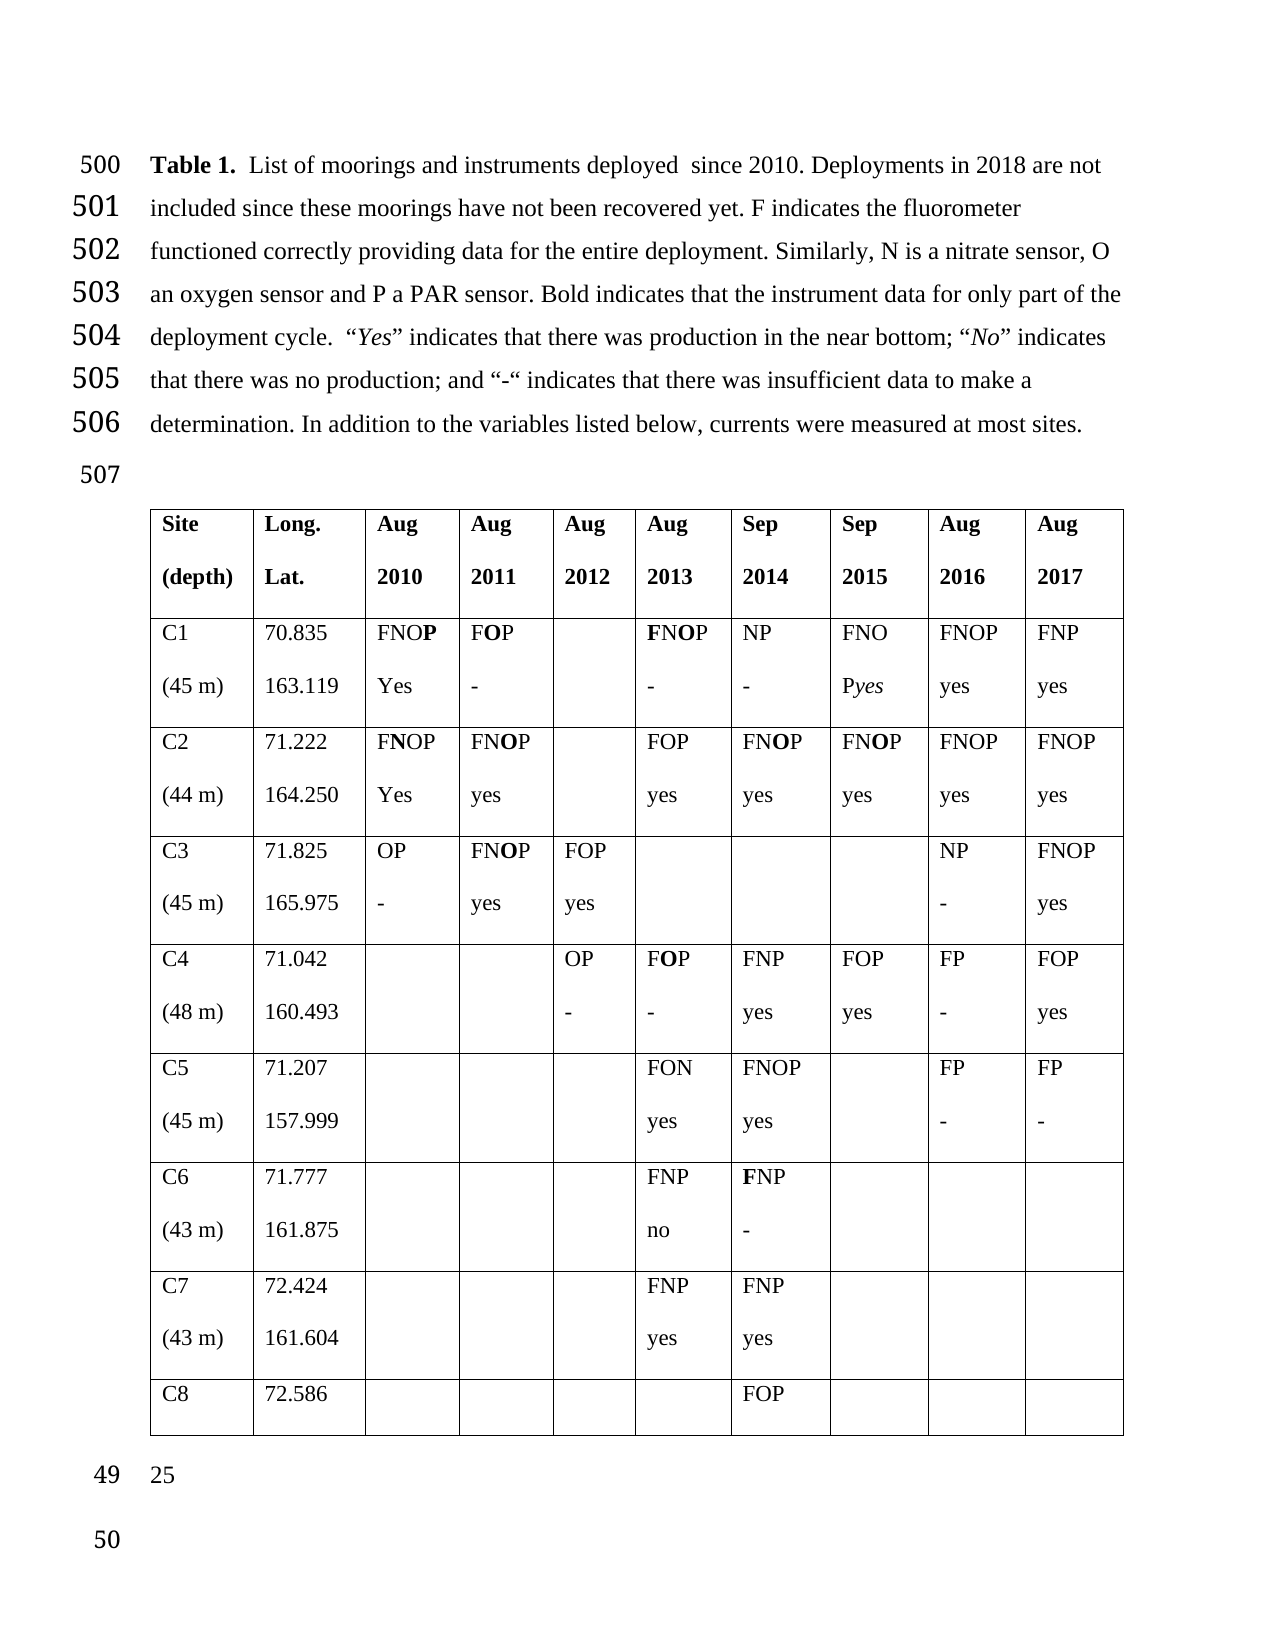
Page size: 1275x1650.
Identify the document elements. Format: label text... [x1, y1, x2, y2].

table_cell [831, 1272, 928, 1379]
table_cell FP - [929, 1054, 1025, 1162]
table_cell [554, 1054, 635, 1162]
table_header Aug 2011 [460, 510, 553, 618]
table_cell [831, 1380, 928, 1435]
table_cell [831, 1163, 928, 1271]
table_header Long. Lat. [254, 510, 365, 618]
table_cell [554, 1380, 635, 1435]
table_cell [636, 1380, 731, 1435]
table_header Site (depth) [151, 510, 253, 618]
table_cell FNOP yes [460, 728, 553, 836]
table_cell FNOP yes [831, 728, 928, 836]
table_cell [929, 1272, 1025, 1379]
table_cell FON yes [636, 1054, 731, 1162]
table_cell FOP yes [554, 837, 635, 944]
table_cell [1026, 1163, 1123, 1271]
table_cell FNOP yes [732, 728, 830, 836]
table_cell [732, 837, 830, 944]
table_header Sep 2015 [831, 510, 928, 618]
table_cell 71.207 157.999 [254, 1054, 365, 1162]
table_cell 71.042 160.493 [254, 945, 365, 1053]
table_cell FNP no [636, 1163, 731, 1271]
table_cell [554, 619, 635, 727]
table_cell FNOP yes [1026, 837, 1123, 944]
table_cell [1026, 1272, 1123, 1379]
table_cell FOP - [636, 945, 731, 1053]
table_cell FNP - [732, 1163, 830, 1271]
table_cell C4 (48 m) [151, 945, 253, 1053]
table_cell [460, 1272, 553, 1379]
table_header Aug 2016 [929, 510, 1025, 618]
table_cell FNOP Yes [366, 619, 459, 727]
table_cell [554, 1163, 635, 1271]
table_cell C8 (46 m) [151, 1380, 253, 1435]
table_cell FNOP yes [460, 837, 553, 944]
table_header Aug 2012 [554, 510, 635, 618]
table_cell FOP yes [1026, 945, 1123, 1053]
table_cell FNOPyes [831, 619, 928, 727]
table_cell [636, 837, 731, 944]
table_cell [366, 945, 459, 1053]
table_cell [554, 1272, 635, 1379]
table_cell NP - [929, 837, 1025, 944]
table_cell [366, 1054, 459, 1162]
text Table 1. List of moorings and instruments deployed since 2010. Deployments in 2018 are not included since these moorings have not been recovered yet. F indicates the fluorometer functioned correctly providing data for the entire deployment. Similarly, N is a nitrate sensor, O an oxygen sensor and P a PAR sensor. Bold indicates that the instrument data for only part of the deployment cycle. “Yes” indicates that there was production in the near bottom; “No” indicates that there was no production; and “-“ indicates that there was insufficient data to make a determination. In addition to the variables listed below, currents were measured at most sites. [150, 150, 1125, 437]
table_cell C5 (45 m) [151, 1054, 253, 1162]
table_cell C1 (45 m) [151, 619, 253, 727]
table_cell 72.424 161.604 [254, 1272, 365, 1379]
table_cell [929, 1163, 1025, 1271]
table_header Aug 2013 [636, 510, 731, 618]
table_cell [366, 1272, 459, 1379]
table_cell 71.825 165.975 [254, 837, 365, 944]
table_cell FNP yes [1026, 619, 1123, 727]
table_cell 71.777 161.875 [254, 1163, 365, 1271]
table_cell C3 (45 m) [151, 837, 253, 944]
table_cell FOP yes [831, 945, 928, 1053]
table_header Aug 2010 [366, 510, 459, 618]
table_cell FNOP yes [1026, 728, 1123, 836]
table_cell 71.222 164.250 [254, 728, 365, 836]
table_cell [460, 1054, 553, 1162]
table_cell [831, 1054, 928, 1162]
table_cell FNOP yes [929, 619, 1025, 727]
table_cell [366, 1163, 459, 1271]
table_cell OP - [366, 837, 459, 944]
table_cell FOP - [460, 619, 553, 727]
table_cell C6 (43 m) [151, 1163, 253, 1271]
table_cell FOP yes [732, 1380, 830, 1435]
table_cell OP - [554, 945, 635, 1053]
table_cell FNP yes [636, 1272, 731, 1379]
table_cell FOP yes [636, 728, 731, 836]
table_header Sep 2014 [732, 510, 830, 618]
table_cell [831, 837, 928, 944]
table_cell [1026, 1380, 1123, 1435]
table_cell FNOP Yes [366, 728, 459, 836]
table_cell [554, 728, 635, 836]
table_cell FNP yes [732, 1272, 830, 1379]
table_cell 70.835 163.119 [254, 619, 365, 727]
table_cell C7 (43 m) [151, 1272, 253, 1379]
table_cell FNP yes [732, 945, 830, 1053]
table_cell [460, 1163, 553, 1271]
table_cell [366, 1380, 459, 1435]
table_cell [929, 1380, 1025, 1435]
table_cell FP - [1026, 1054, 1123, 1162]
table_cell 72.586 161.215 [254, 1380, 365, 1435]
table_cell NP - [732, 619, 830, 727]
table_cell [460, 945, 553, 1053]
table_cell C2 (44 m) [151, 728, 253, 836]
table_cell FNOP yes [732, 1054, 830, 1162]
table_cell [460, 1380, 553, 1435]
table_cell FNOP - [636, 619, 731, 727]
table_cell FNOP yes [929, 728, 1025, 836]
table_cell FP - [929, 945, 1025, 1053]
table_header Aug 2017 [1026, 510, 1123, 618]
